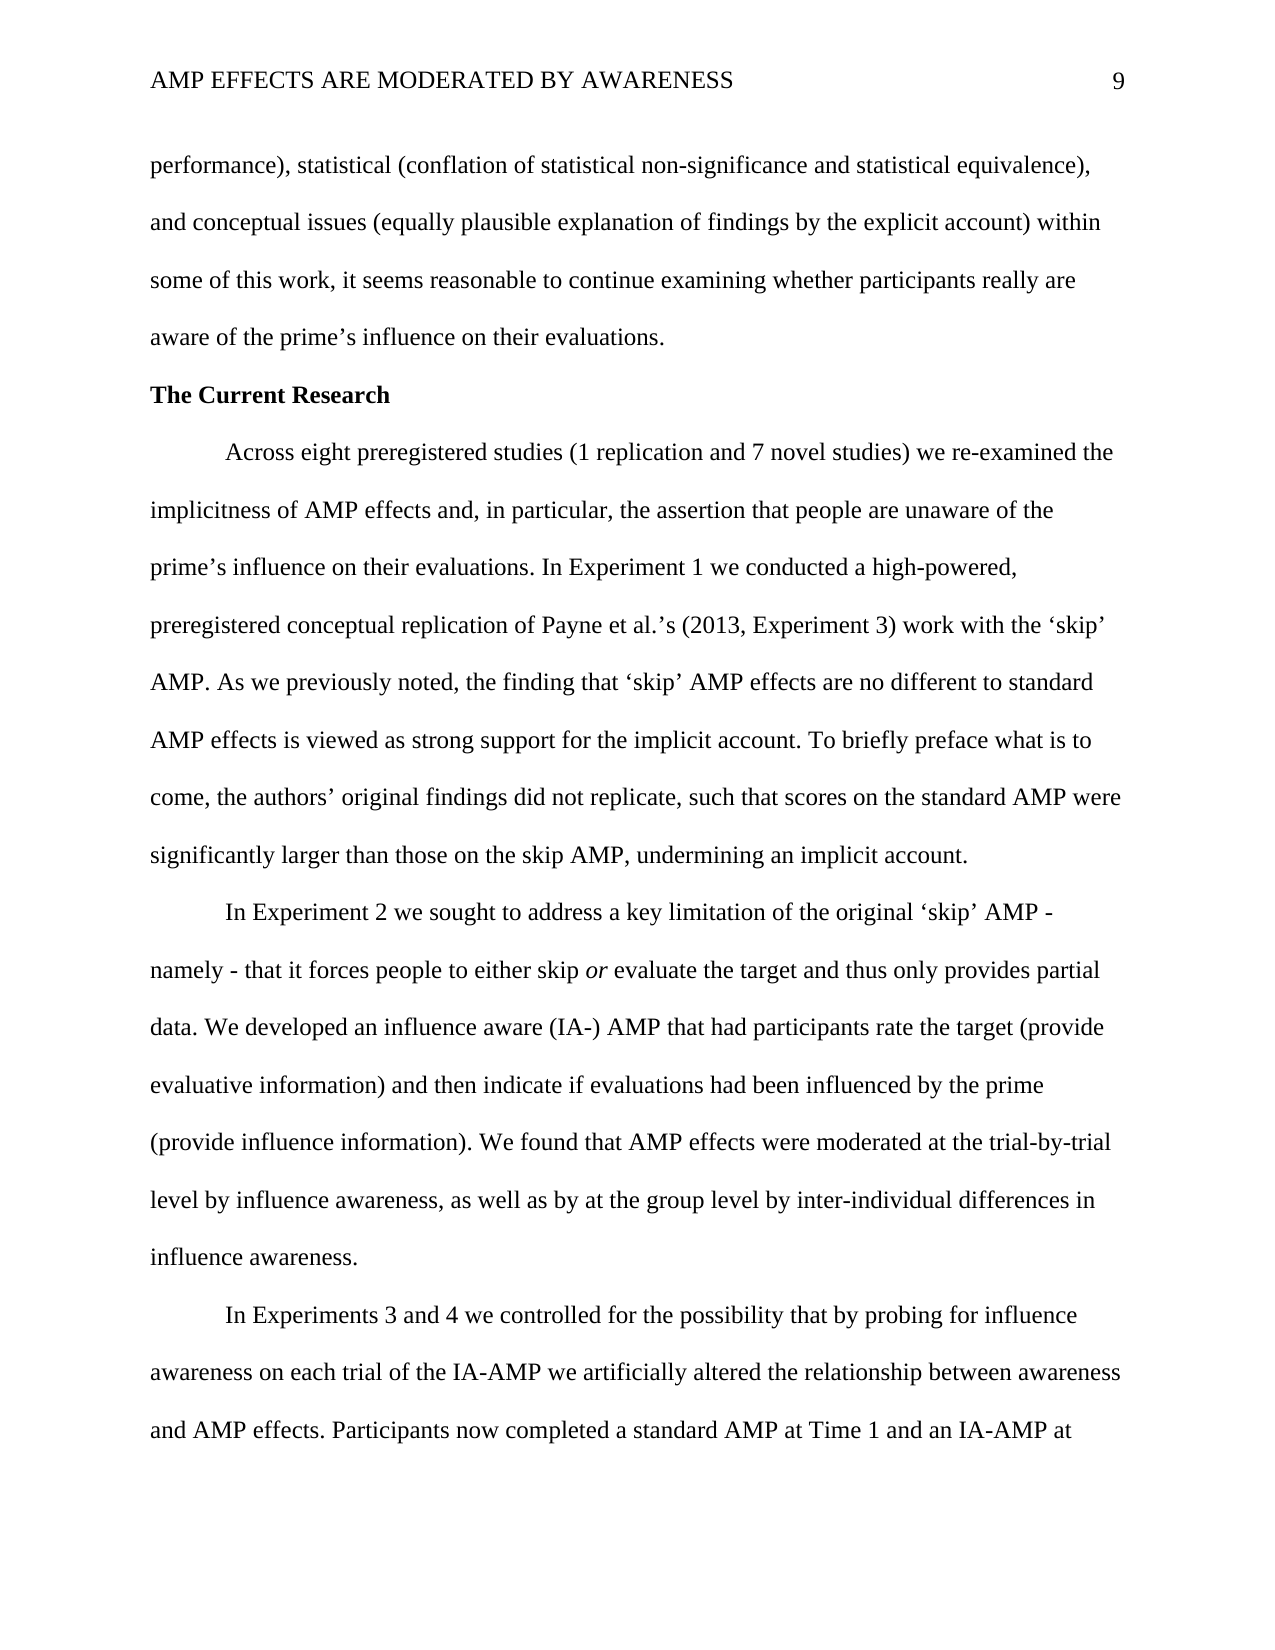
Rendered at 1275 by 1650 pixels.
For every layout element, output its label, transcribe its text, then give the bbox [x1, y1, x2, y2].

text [150, 1300, 1125, 1444]
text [150, 150, 1125, 351]
text In Experiment 2 we sought to address a key limitation of the original ‘skip’ AMP - namely - that it forces people to either skip or evaluate the target and thus only provides partial data. We developed an influence aware (IA-) AMP that had participants rate the target (provide evaluative information) and then indicate if evaluations had been influenced by the prime (provide influence information). We found that AMP effects were moderated at the trial-by-trial level by influence awareness, as well as by at the group level by inter-individual differences in influence awareness. [150, 897, 1125, 1271]
subtitle The Current Research [150, 380, 1125, 409]
text Across eight preregistered studies (1 replication and 7 novel studies) we re-examined the implicitness of AMP effects and, in particular, the assertion that people are unaware of the prime’s influence on their evaluations. In Experiment 1 we conducted a high-powered, preregistered conceptual replication of Payne et al.’s (2013, Experiment 3) work with the ‘skip’ AMP. As we previously noted, the finding that ‘skip’ AMP effects are no different to standard AMP effects is viewed as strong support for the implicit account. To briefly preface what is to come, the authors’ original findings did not replicate, such that scores on the standard AMP were significantly larger than those on the skip AMP, undermining an implicit account. [150, 437, 1125, 869]
